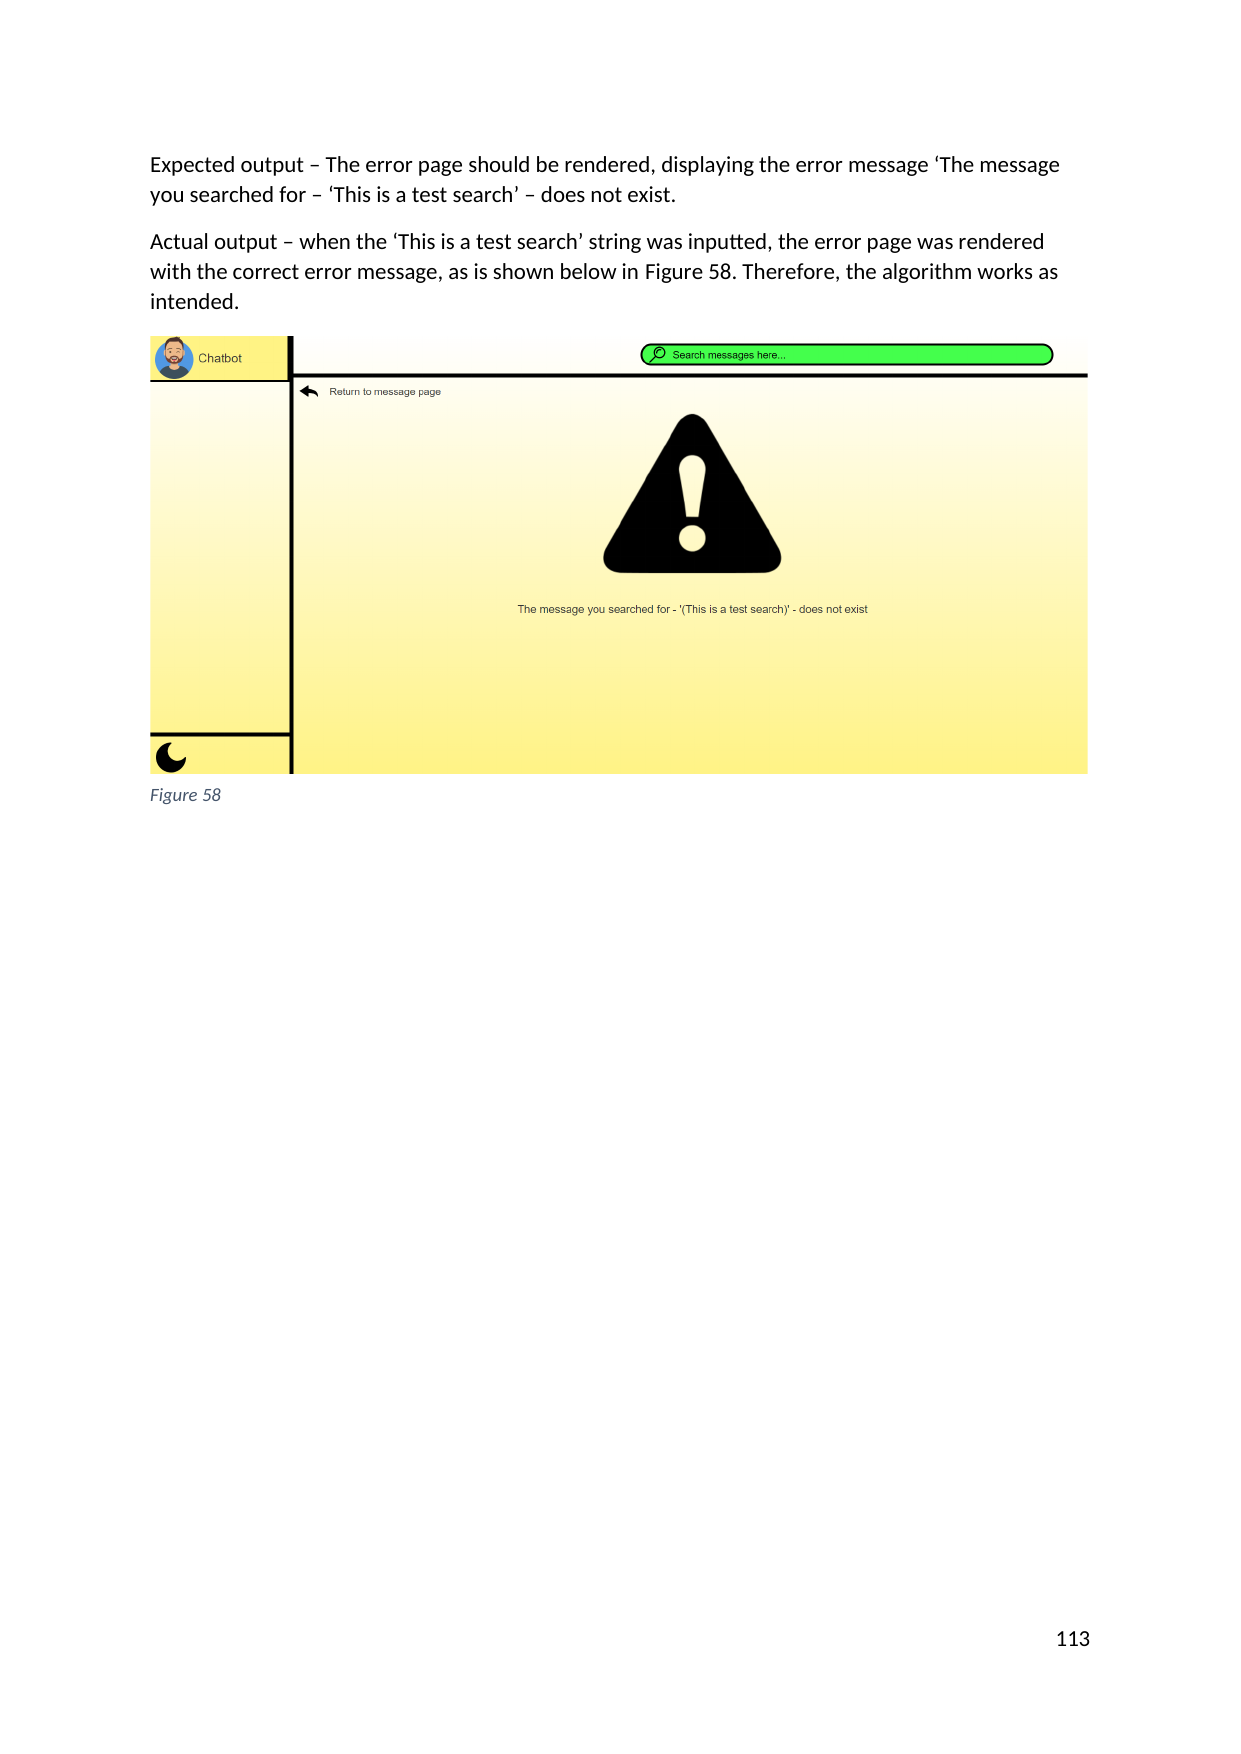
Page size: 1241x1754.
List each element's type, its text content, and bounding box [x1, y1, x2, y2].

text Expected output – The error page should be rendered, displaying the error message ‘The message you searched for – ‘This is a test search’ – does not exist. [150, 150, 1090, 208]
picture [150, 336, 1087, 774]
text Actual output – when the ‘This is a test search’ string was inputted, the error page was rendered with the correct error message, as is shown below in Figure 58. Therefore, the algorithm works as intended. [150, 227, 1090, 316]
